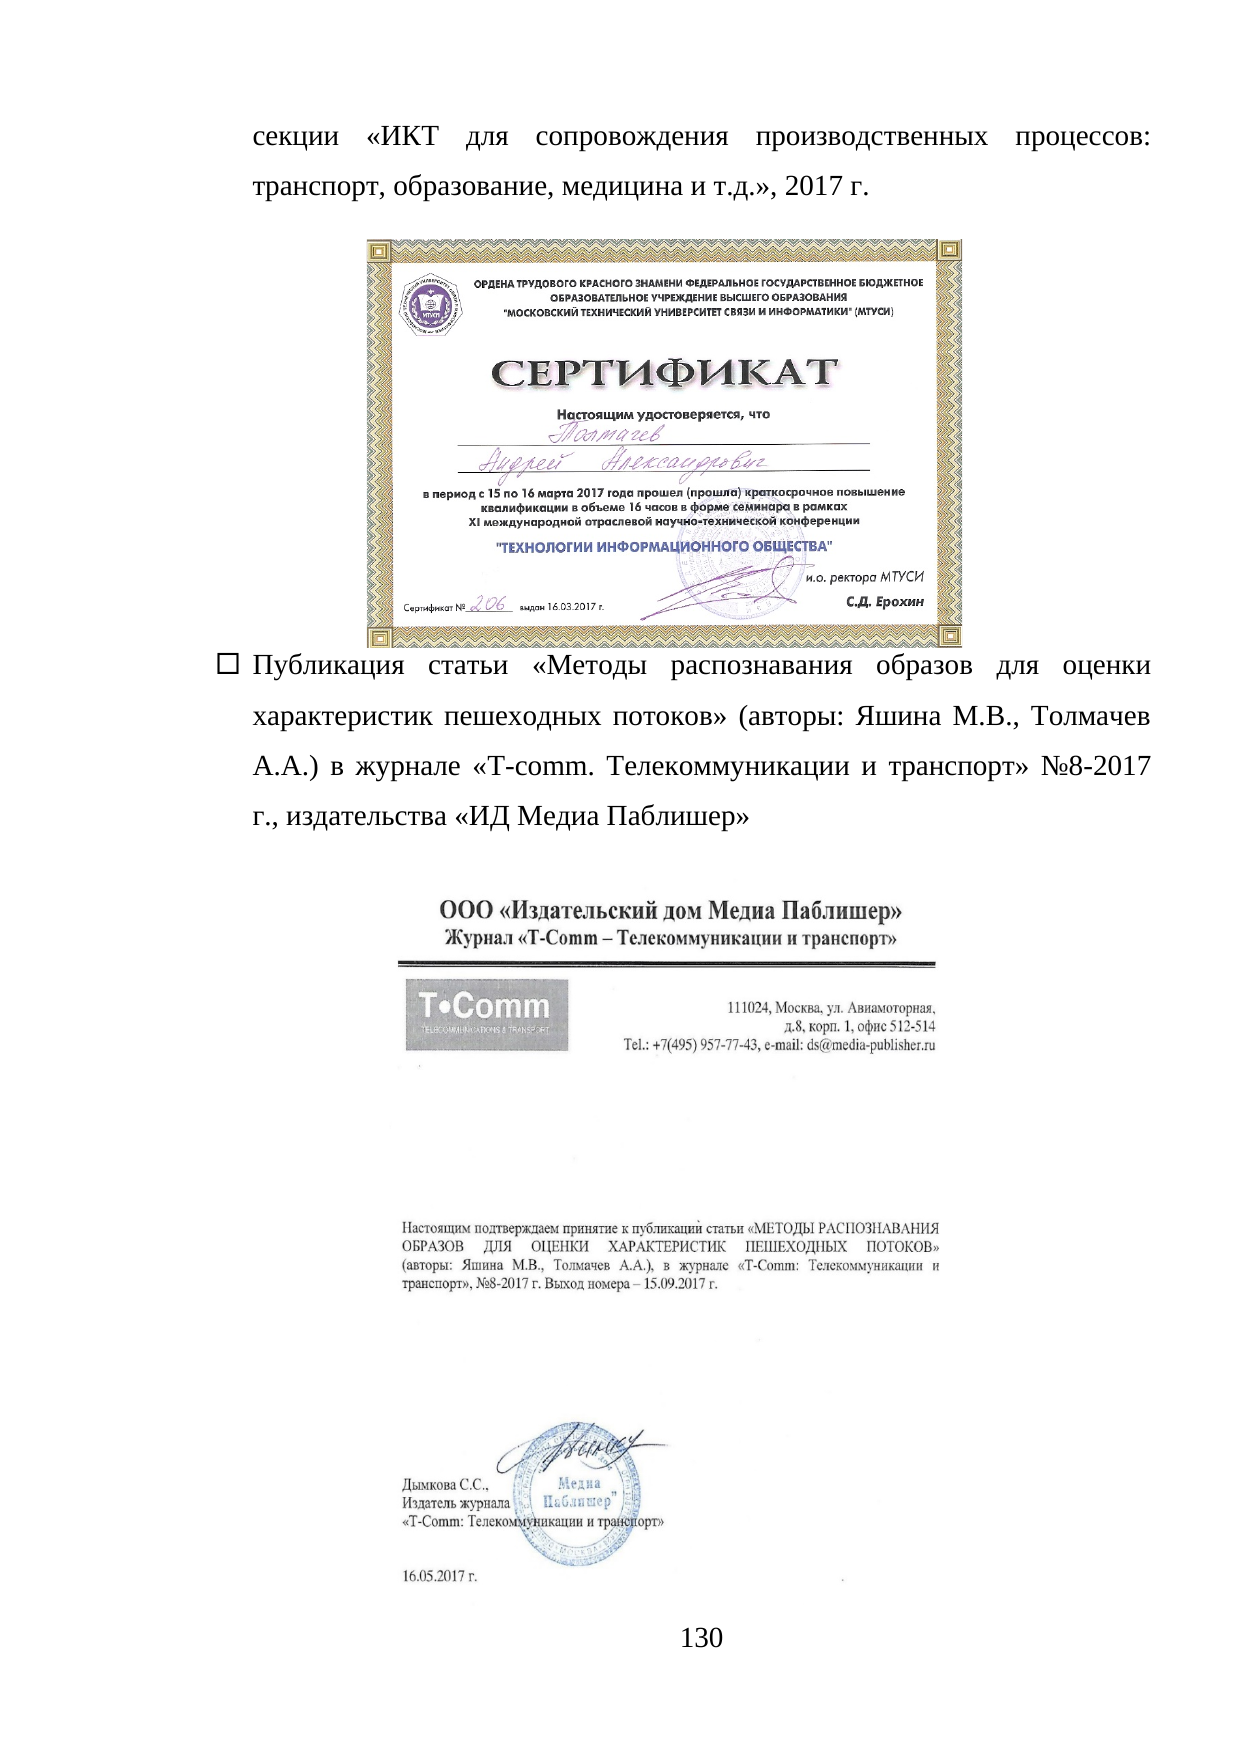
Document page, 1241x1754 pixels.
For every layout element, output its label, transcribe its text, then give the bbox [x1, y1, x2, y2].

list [215, 118, 1152, 202]
list Публикация статьи «Методы распознавания образов для оценки характеристик пешеходных потоков» (авторы: Яшина М.В., Толмачев А.А.) в журнале «T-comm. Телекоммуникации и транспорт» №8-2017 г., издательства «ИД Медиа Паблишер» [215, 647, 1152, 832]
picture [389, 869, 940, 1606]
picture [366, 239, 963, 648]
